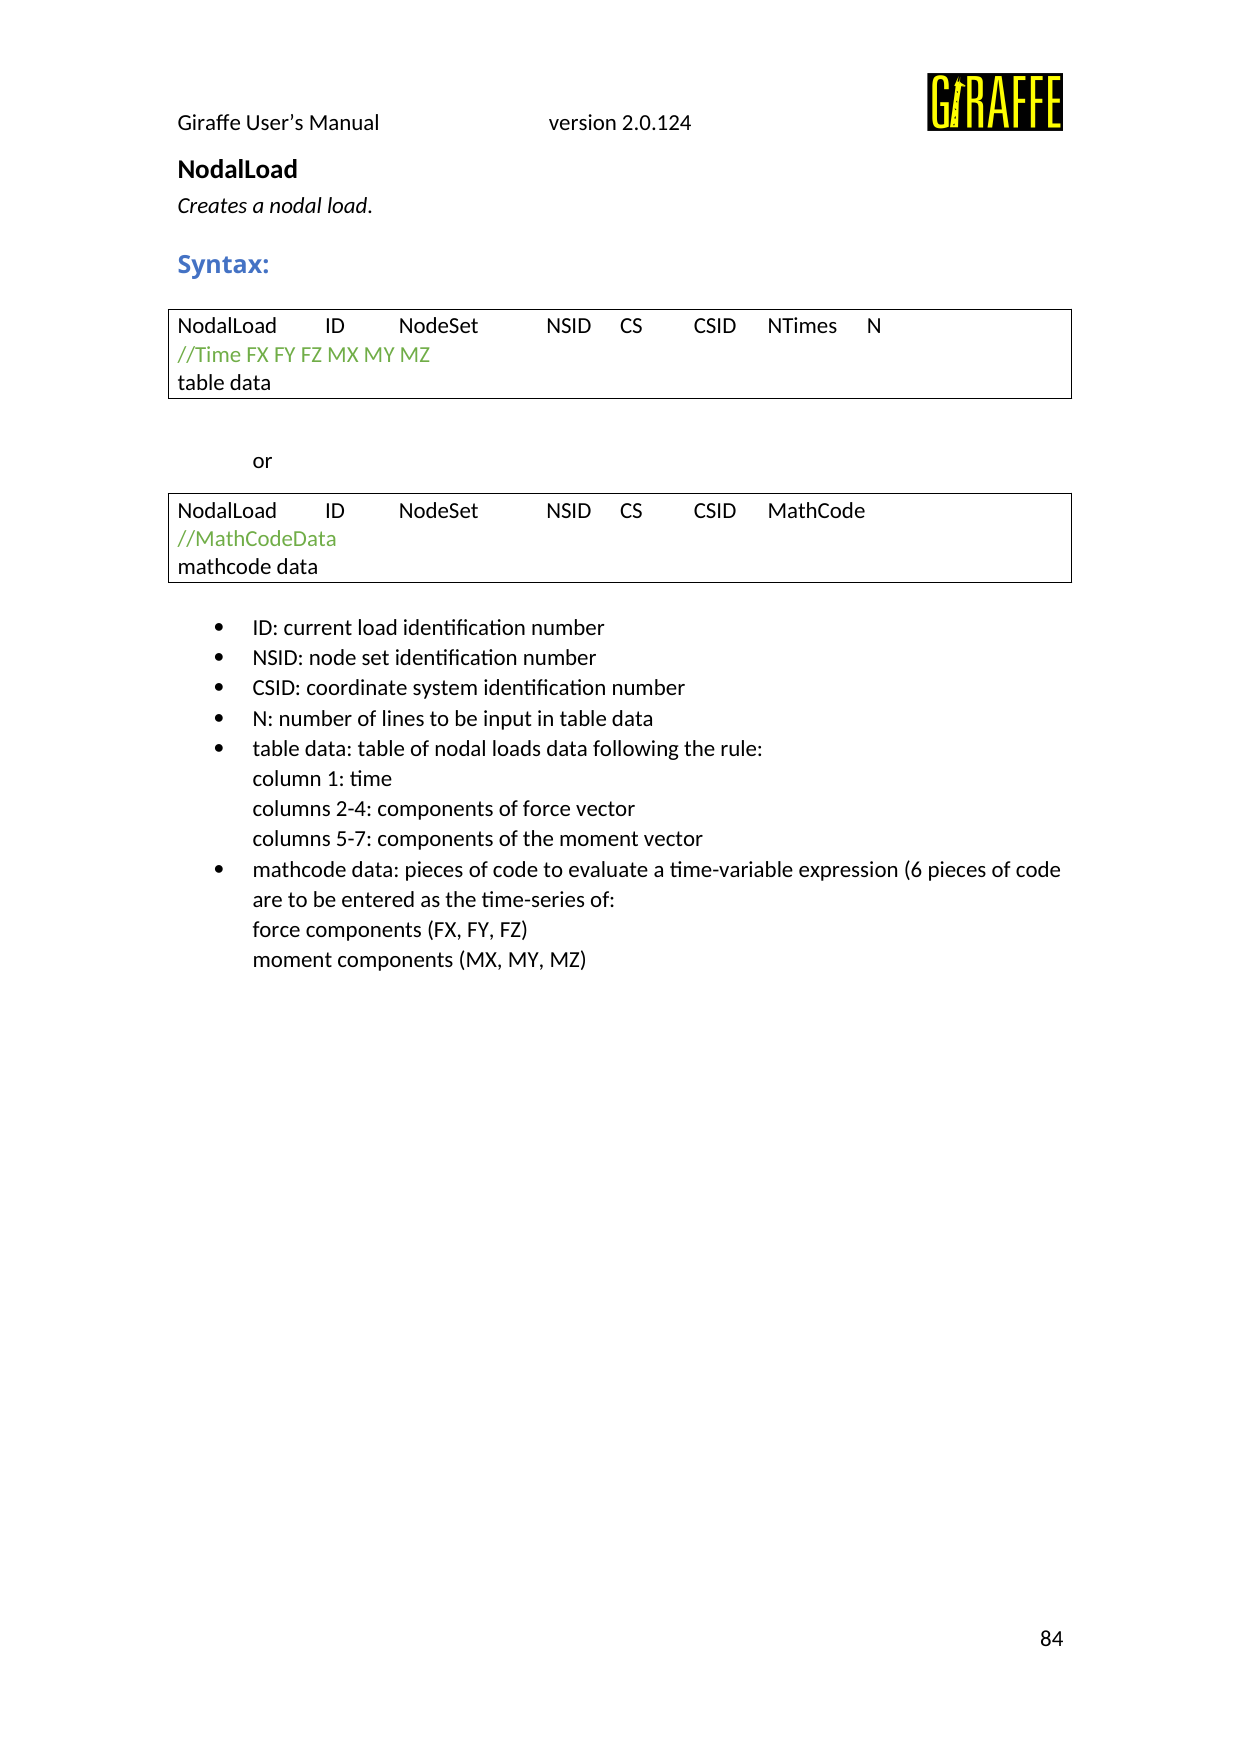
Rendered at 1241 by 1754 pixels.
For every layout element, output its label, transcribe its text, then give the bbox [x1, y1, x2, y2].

picture [927, 73, 1063, 131]
list CSID: coordinate system identification number [215, 673, 1063, 702]
text Creates a nodal load. [177, 192, 1063, 219]
list ID: current load identification number [215, 613, 1063, 641]
list or [252, 446, 1063, 474]
text //Time FX FY FZ MX MY MZ [177, 340, 1063, 364]
text NodalLoad ID NodeSet NSID CS CSID NTimes N [169, 310, 1071, 340]
list NSID: node set identification number [215, 643, 1063, 671]
list column 1: time [252, 764, 1063, 792]
list table data: table of nodal loads data following the rule: [215, 734, 1063, 762]
text table data [169, 364, 1071, 398]
list columns 2-4: components of force vector [252, 794, 1063, 822]
text mathcode data [169, 549, 1071, 582]
list moment components (MX, MY, MZ) [252, 945, 1063, 973]
text NodalLoad ID NodeSet NSID CS CSID MathCode [169, 494, 1071, 524]
list columns 5-7: components of the moment vector [252, 824, 1063, 853]
list N: number of lines to be input in table data [215, 704, 1063, 732]
subtitle Syntax: [177, 247, 1063, 281]
subtitle NodalLoad [177, 152, 1063, 185]
text //MathCodeData [177, 524, 1063, 549]
list mathcode data: pieces of code to evaluate a time-variable expression (6 pieces of code are to be entered as the time-series of: [215, 855, 1063, 913]
list force components (FX, FY, FZ) [252, 915, 1063, 943]
